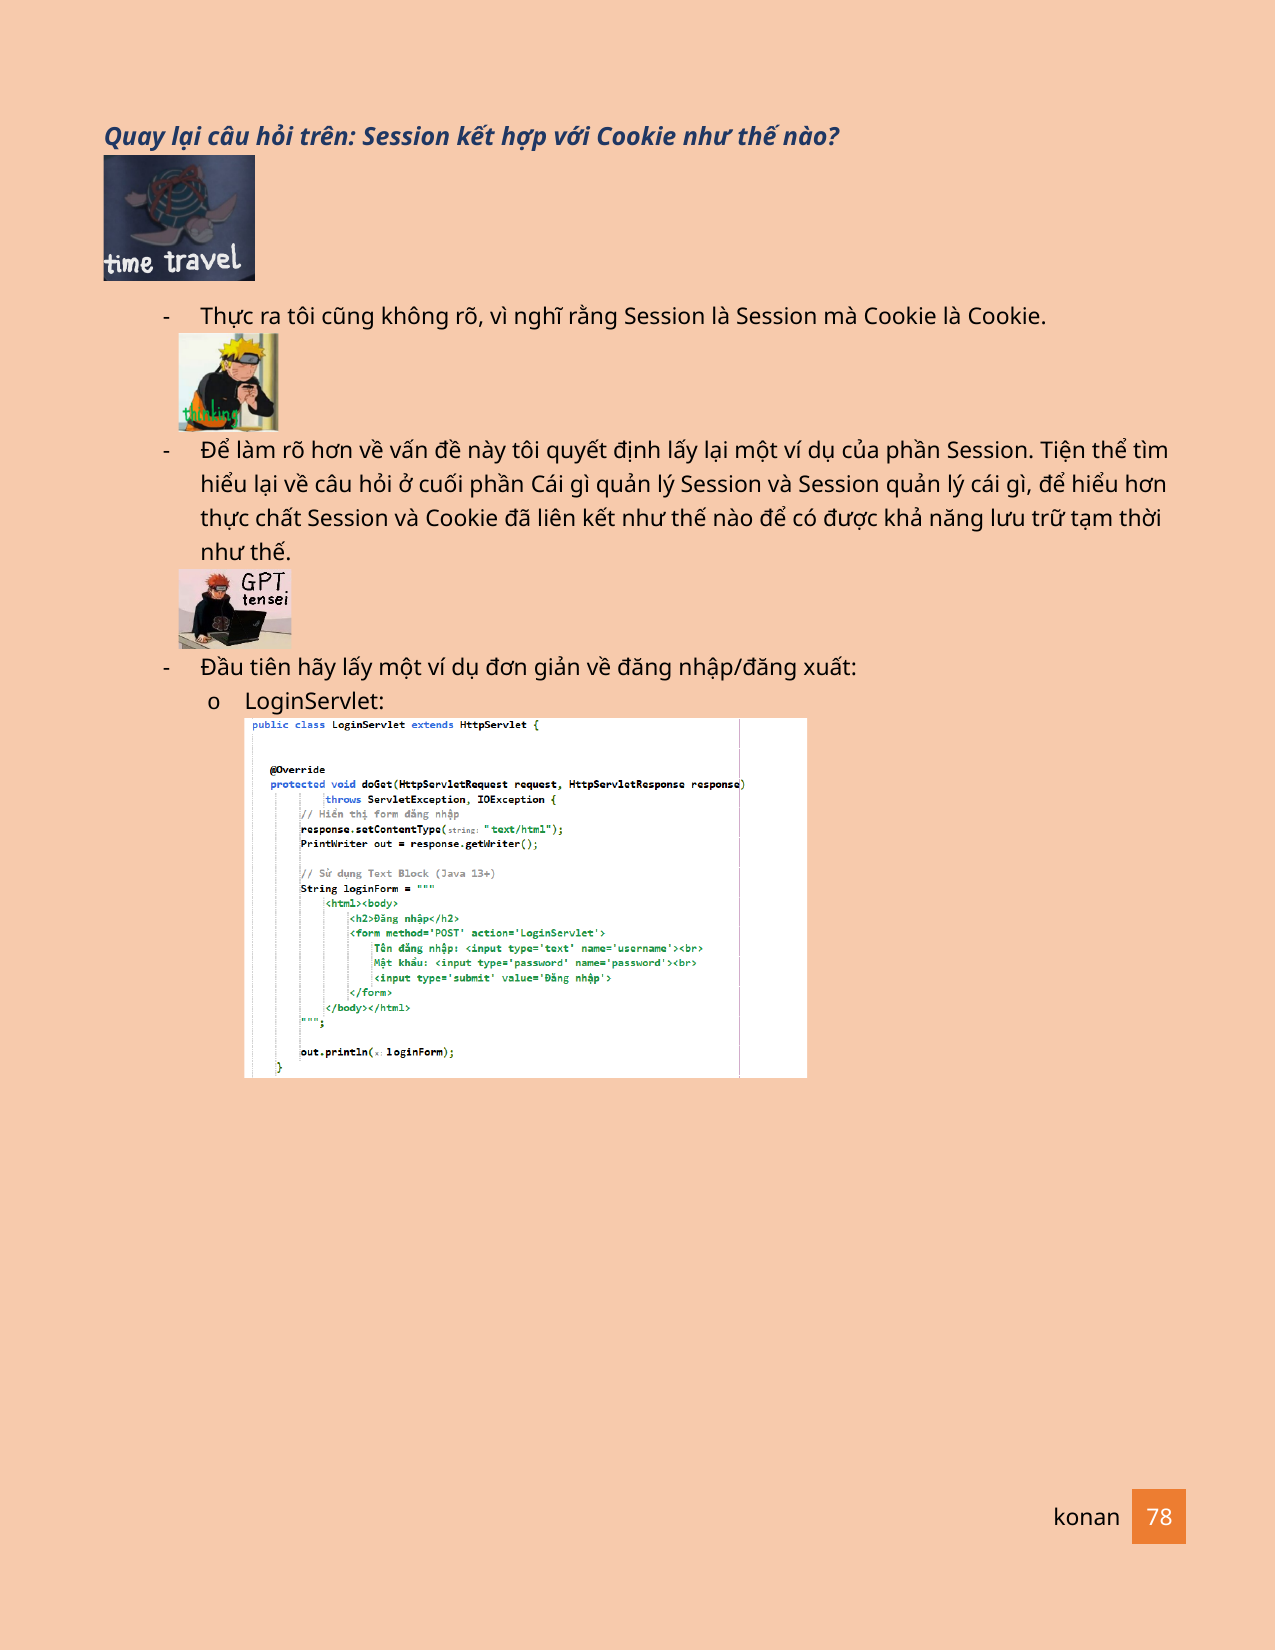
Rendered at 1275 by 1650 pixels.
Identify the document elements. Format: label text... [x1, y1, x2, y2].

subtitle Quay lại câu hỏi trên: Session kết hợp với Cookie như thế nào? [103, 118, 1186, 152]
picture [178, 569, 292, 649]
list Để làm rõ hơn về vấn đề này tôi quyết định lấy lại một ví dụ của phần Session. Tiện thể tìm hiểu lại về câu hỏi ở cuối phần Cái gì quản lý Session và Session quản lý cái gì, để hiểu hơn thực chất Session và Cookie đã liên kết như thế nào để có được khả năng lưu trữ tạm thời như thế. [163, 434, 1186, 567]
picture [103, 155, 255, 281]
picture [244, 718, 808, 1078]
list Thực ra tôi cũng không rõ, vì nghĩ rằng Session là Session mà Cookie là Cookie. [163, 300, 1186, 331]
list LoginServlet: [207, 685, 1186, 716]
list Đầu tiên hãy lấy một ví dụ đơn giản về đăng nhập/đăng xuất: [163, 651, 1186, 683]
picture [178, 333, 279, 432]
